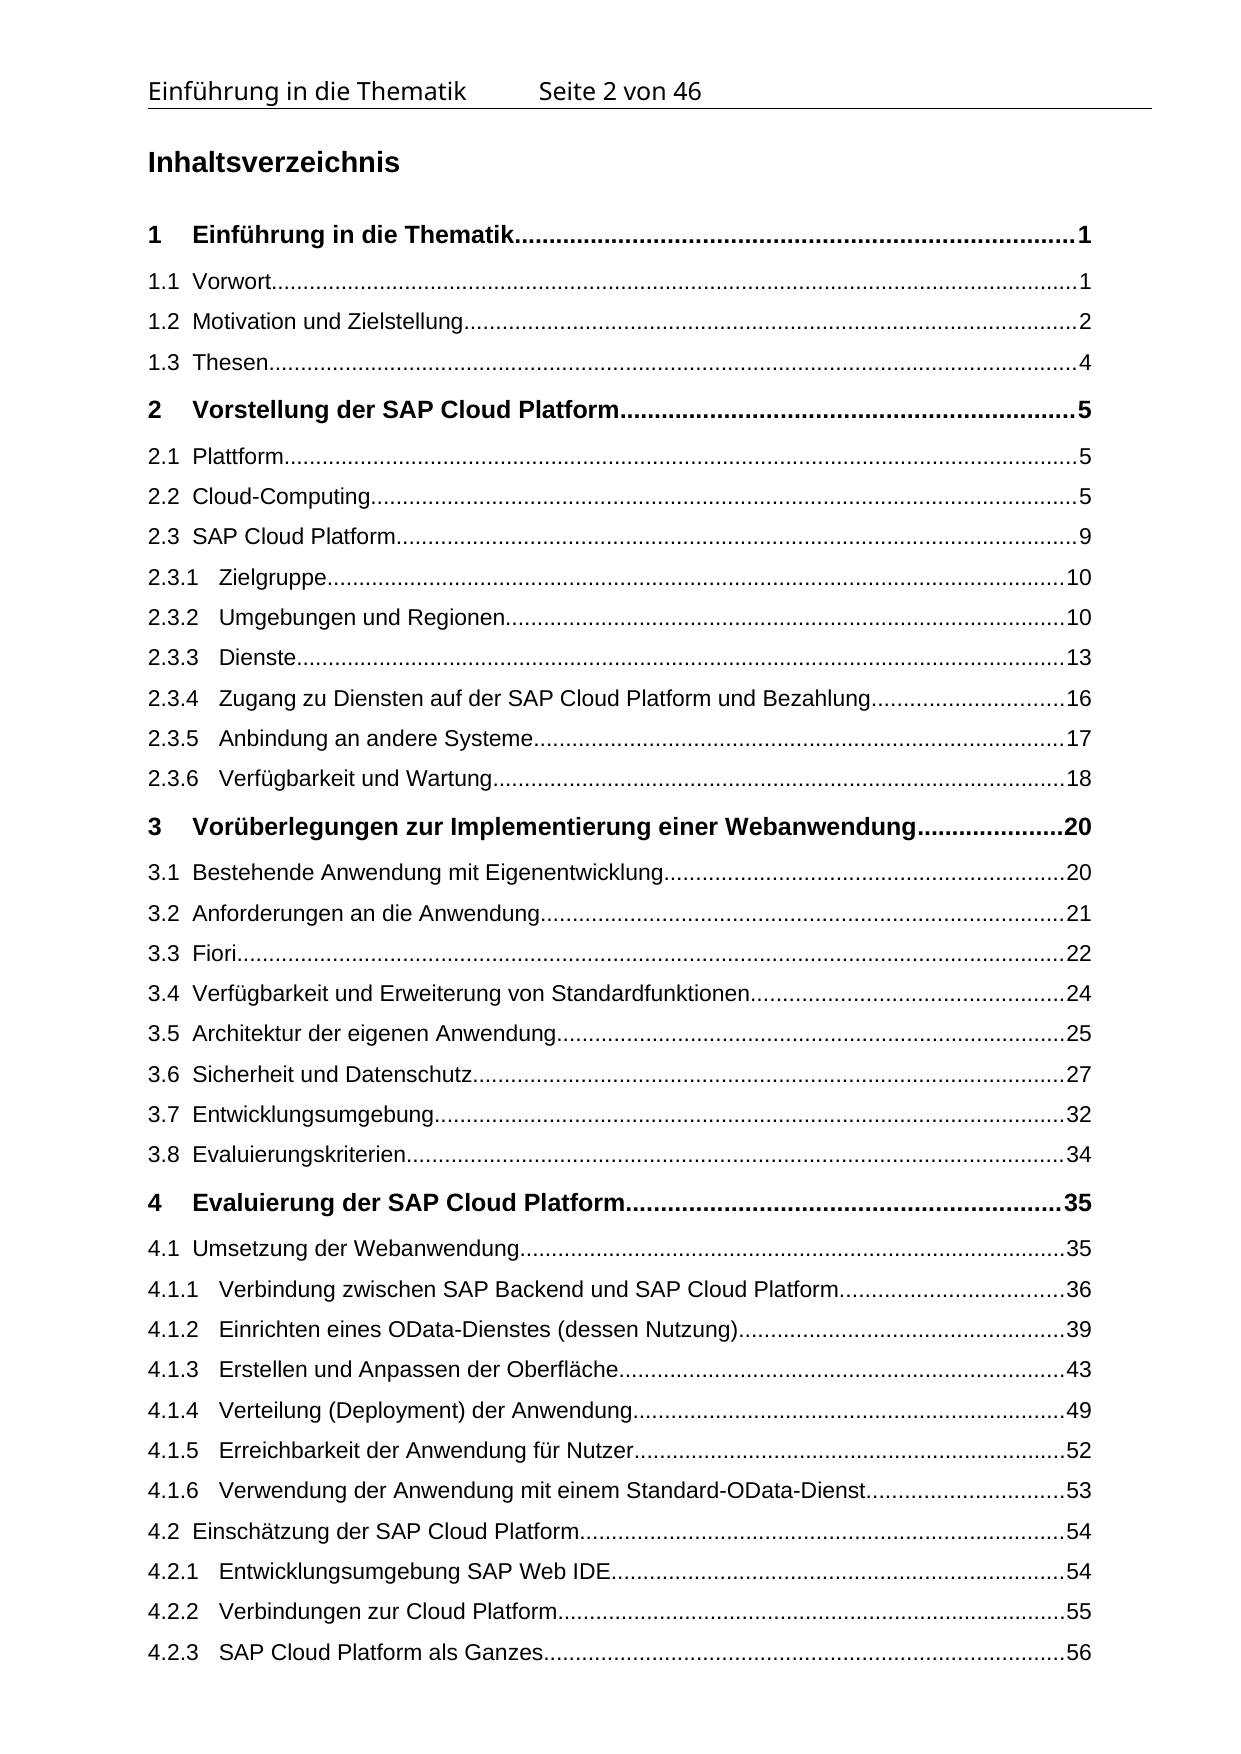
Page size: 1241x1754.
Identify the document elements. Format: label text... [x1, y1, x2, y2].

text Inhaltsverzeichnis [148, 145, 1152, 179]
